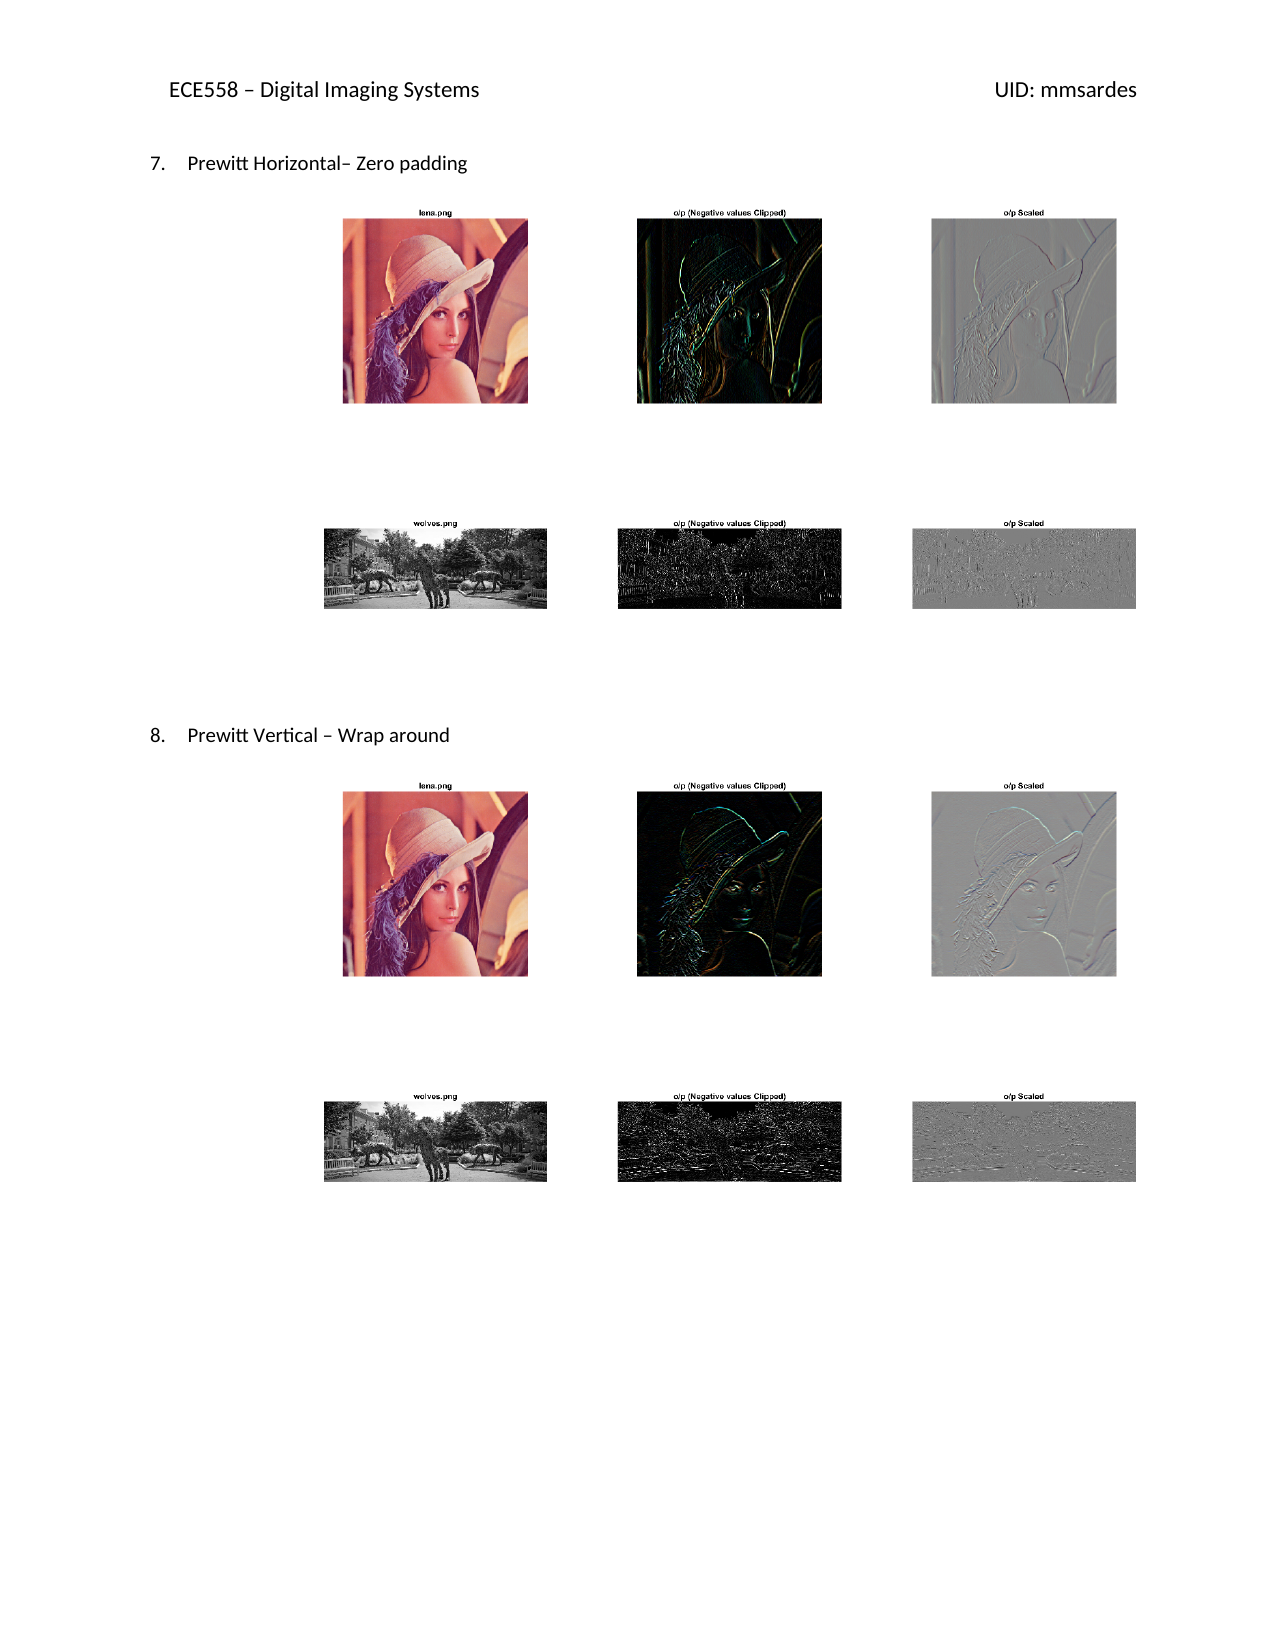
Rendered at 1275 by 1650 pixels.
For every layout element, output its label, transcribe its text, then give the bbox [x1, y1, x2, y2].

picture [187, 750, 1235, 1294]
picture [187, 177, 1235, 721]
